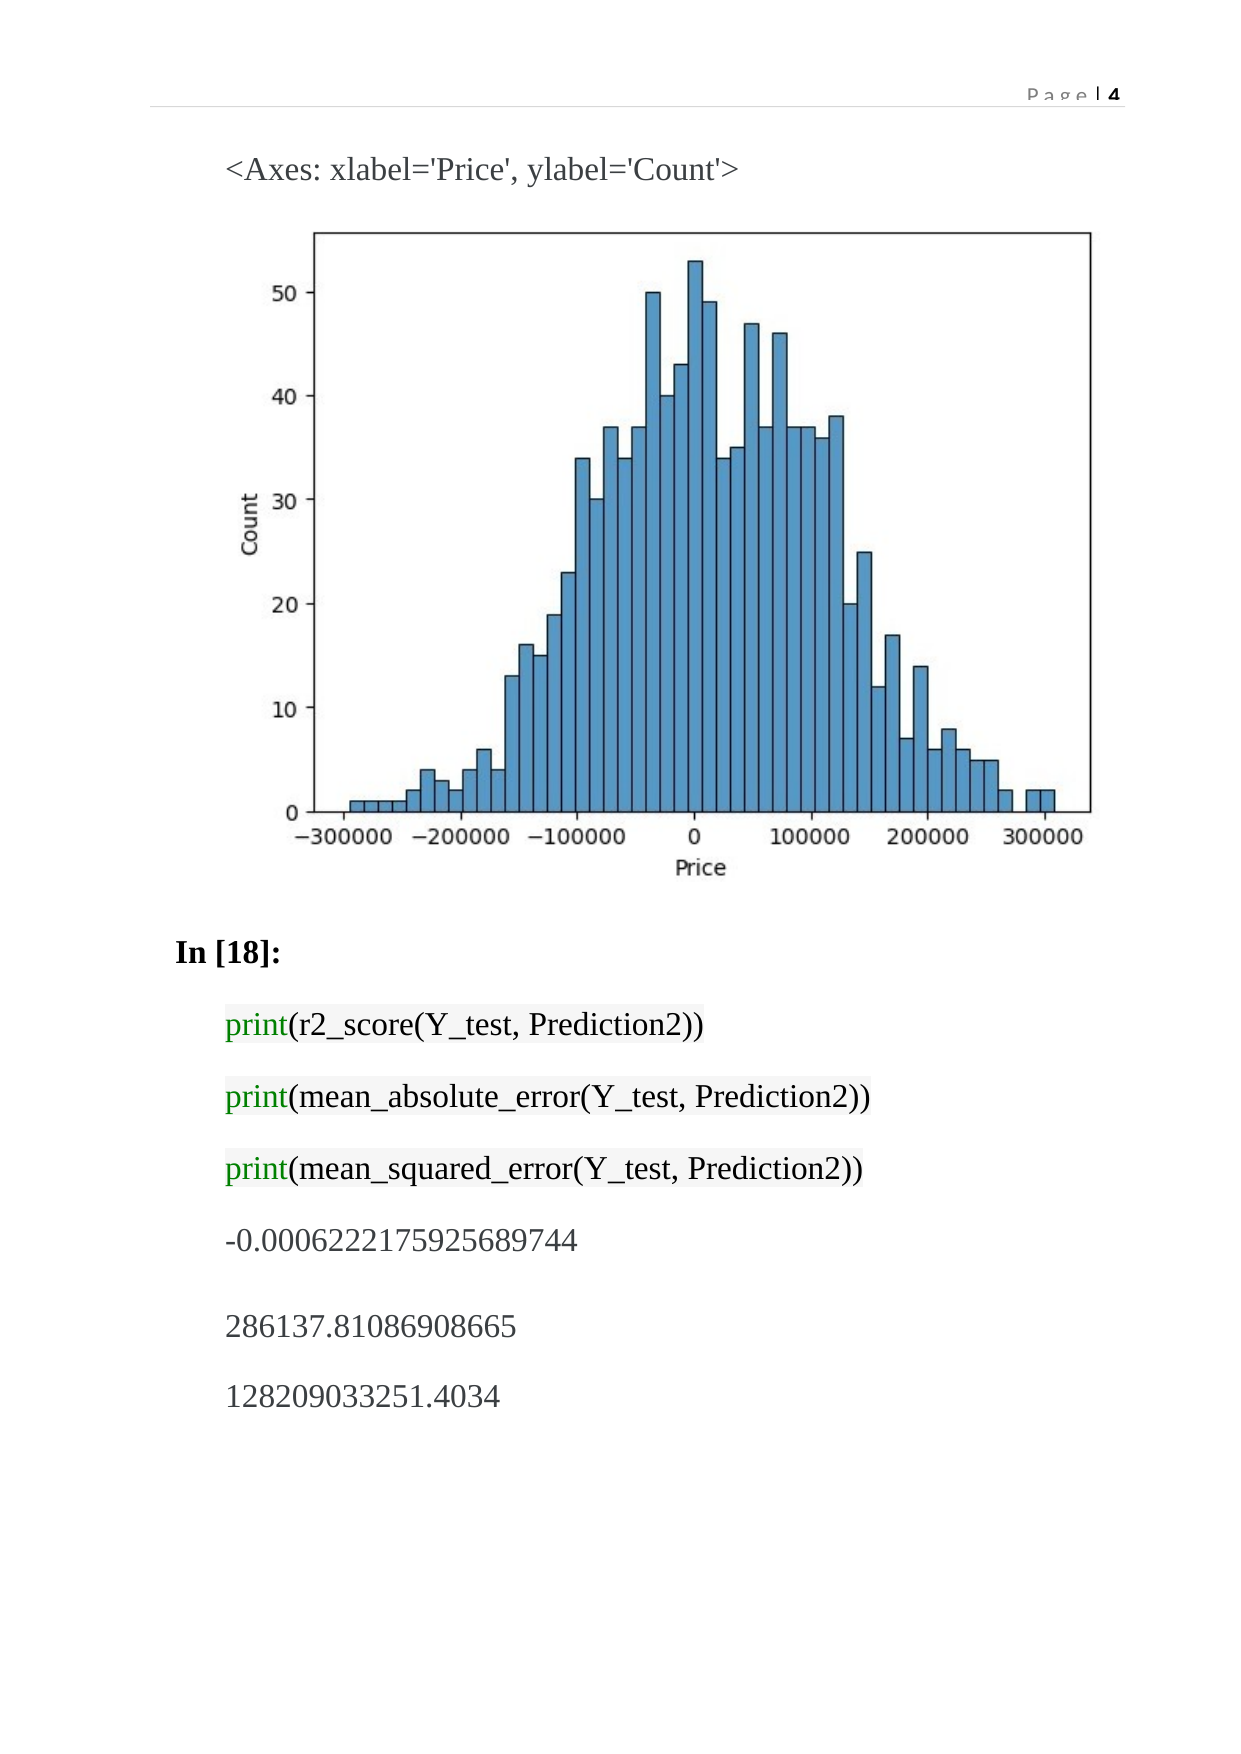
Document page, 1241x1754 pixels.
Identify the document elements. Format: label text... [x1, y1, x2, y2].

text print(r2_score(Y_test, Prediction2)) print(mean_absolute_error(Y_test, Prediction2)) print(mean_squared_error(Y_test, Prediction2)) [225, 1004, 973, 1187]
text <Axes: xlabel='Price', ylabel='Count'> [225, 149, 1130, 187]
picture [237, 231, 1100, 882]
text 128209033251.4034 [225, 1376, 1130, 1414]
text -0.0006222175925689744 [225, 1220, 1130, 1259]
subtitle In [18]: [150, 932, 1130, 971]
text 286137.81086908665 [225, 1306, 1130, 1344]
